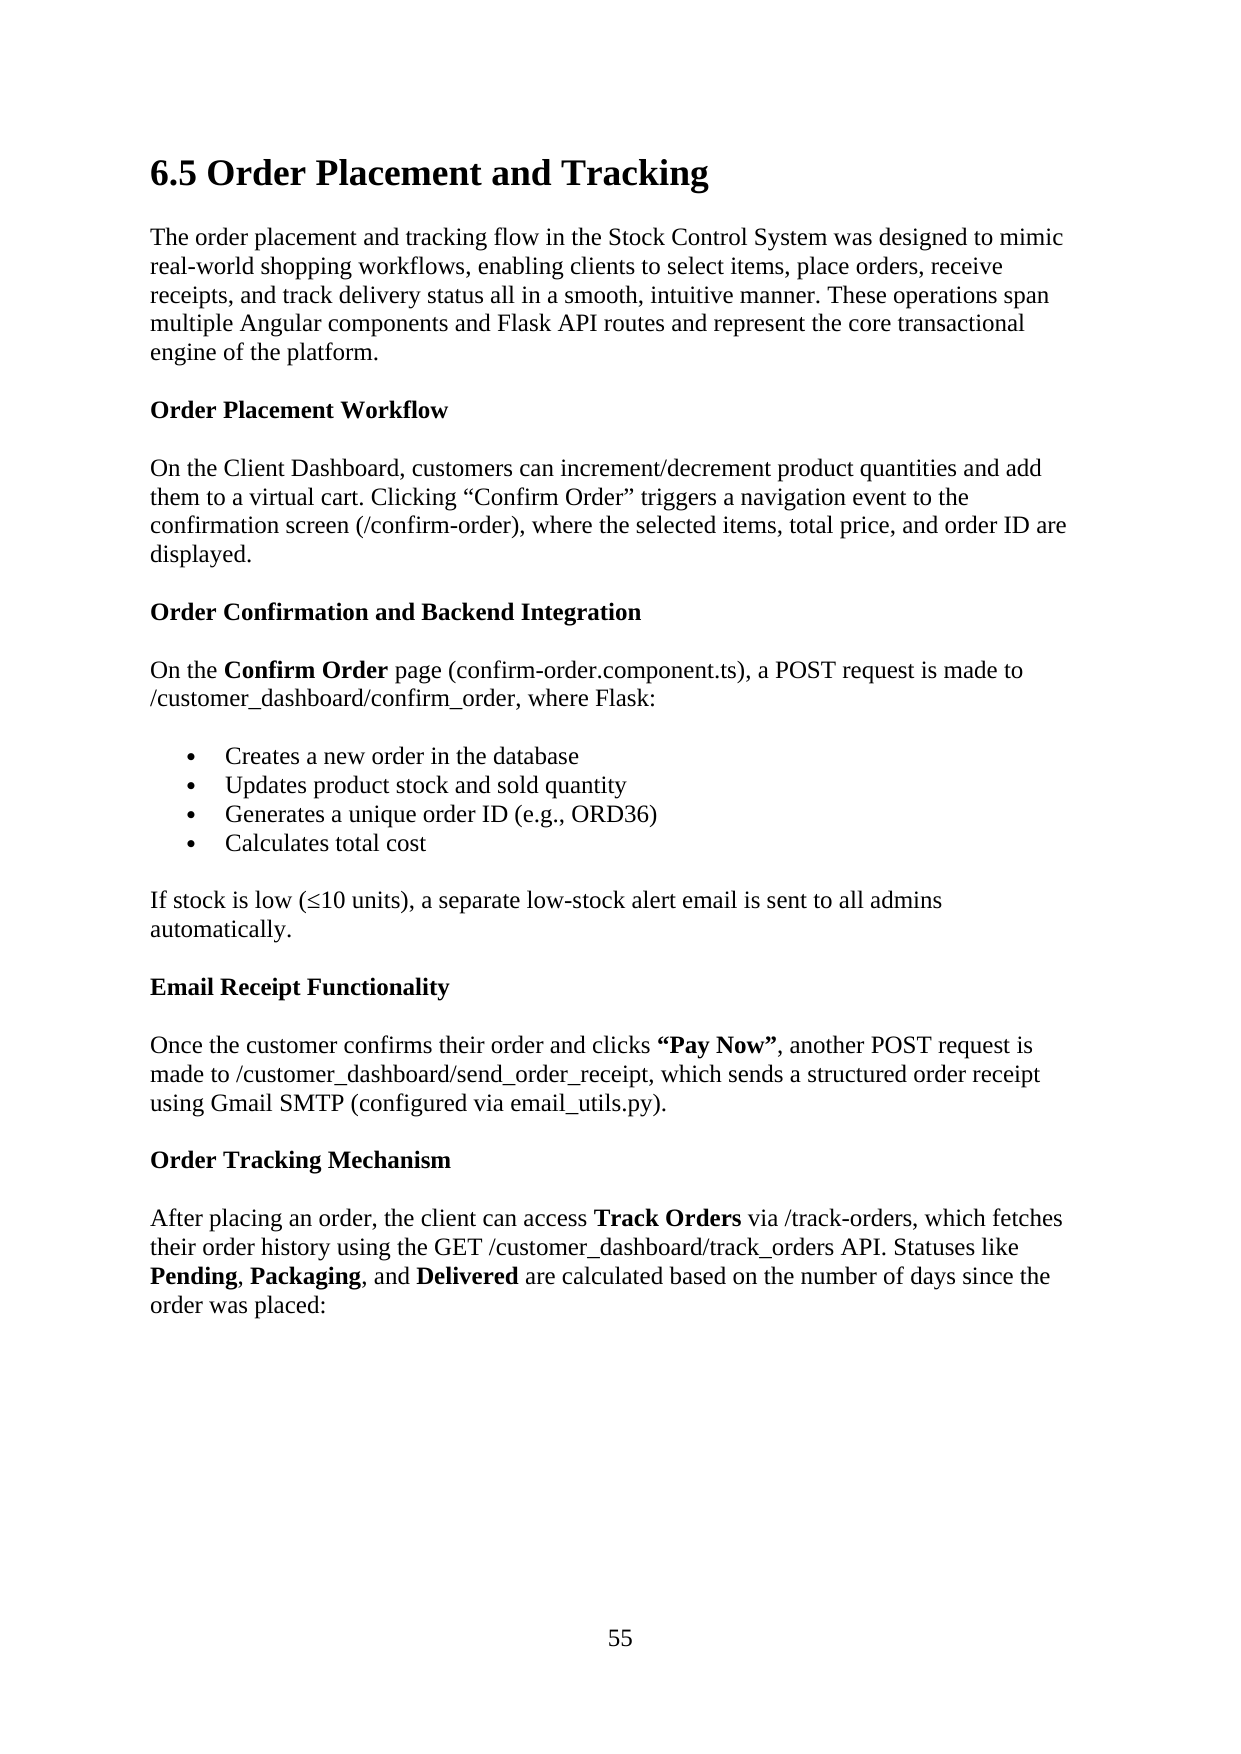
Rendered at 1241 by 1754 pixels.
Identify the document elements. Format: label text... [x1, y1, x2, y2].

text Order Placement Workflow [150, 395, 1090, 424]
list Creates a new order in the database [187, 741, 1090, 770]
list Generates a unique order ID (e.g., ORD36) [187, 799, 1090, 828]
text After placing an order, the client can access Track Orders via /track-orders, which fetches their order history using the GET /customer_dashboard/track_orders API. Statuses like Pending, Packaging, and Delivered are calculated based on the number of days since the order was placed: [150, 1203, 1090, 1318]
text On the Confirm Order page (confirm-order.component.ts), a POST request is made to /customer_dashboard/confirm_order, where Flask: [150, 655, 1090, 712]
text Order Tracking Mechanism [150, 1146, 1090, 1174]
text Once the customer confirms their order and clicks “Pay Now”, another POST request is made to /customer_dashboard/send_order_receipt, which sends a structured order receipt using Gmail SMTP (configured via email_utils.py). [150, 1030, 1090, 1116]
text On the Client Dashboard, customers can increment/decrement product quantities and add them to a virtual cart. Clicking “Confirm Order” triggers a navigation event to the confirmation screen (/confirm-order), where the selected items, total price, and order ID are displayed. Order Confirmation and Backend Integration [150, 453, 1090, 626]
text 6.5 Order Placement and Tracking [150, 150, 1090, 193]
text If stock is low (≤10 units), a separate low-stock alert email is sent to all admins automatically. [150, 886, 1090, 943]
text The order placement and tracking flow in the Stock Control System was designed to mimic real-world shopping workflows, enabling clients to select items, place orders, receive receipts, and track delivery status all in a smooth, intuitive manner. These operations span multiple Angular components and Flask API routes and represent the core transactional engine of the platform. [150, 222, 1090, 366]
text Email Receipt Functionality [150, 972, 1090, 1001]
list Calculates total cost [187, 828, 1090, 856]
list Updates product stock and sold quantity [187, 770, 1090, 799]
